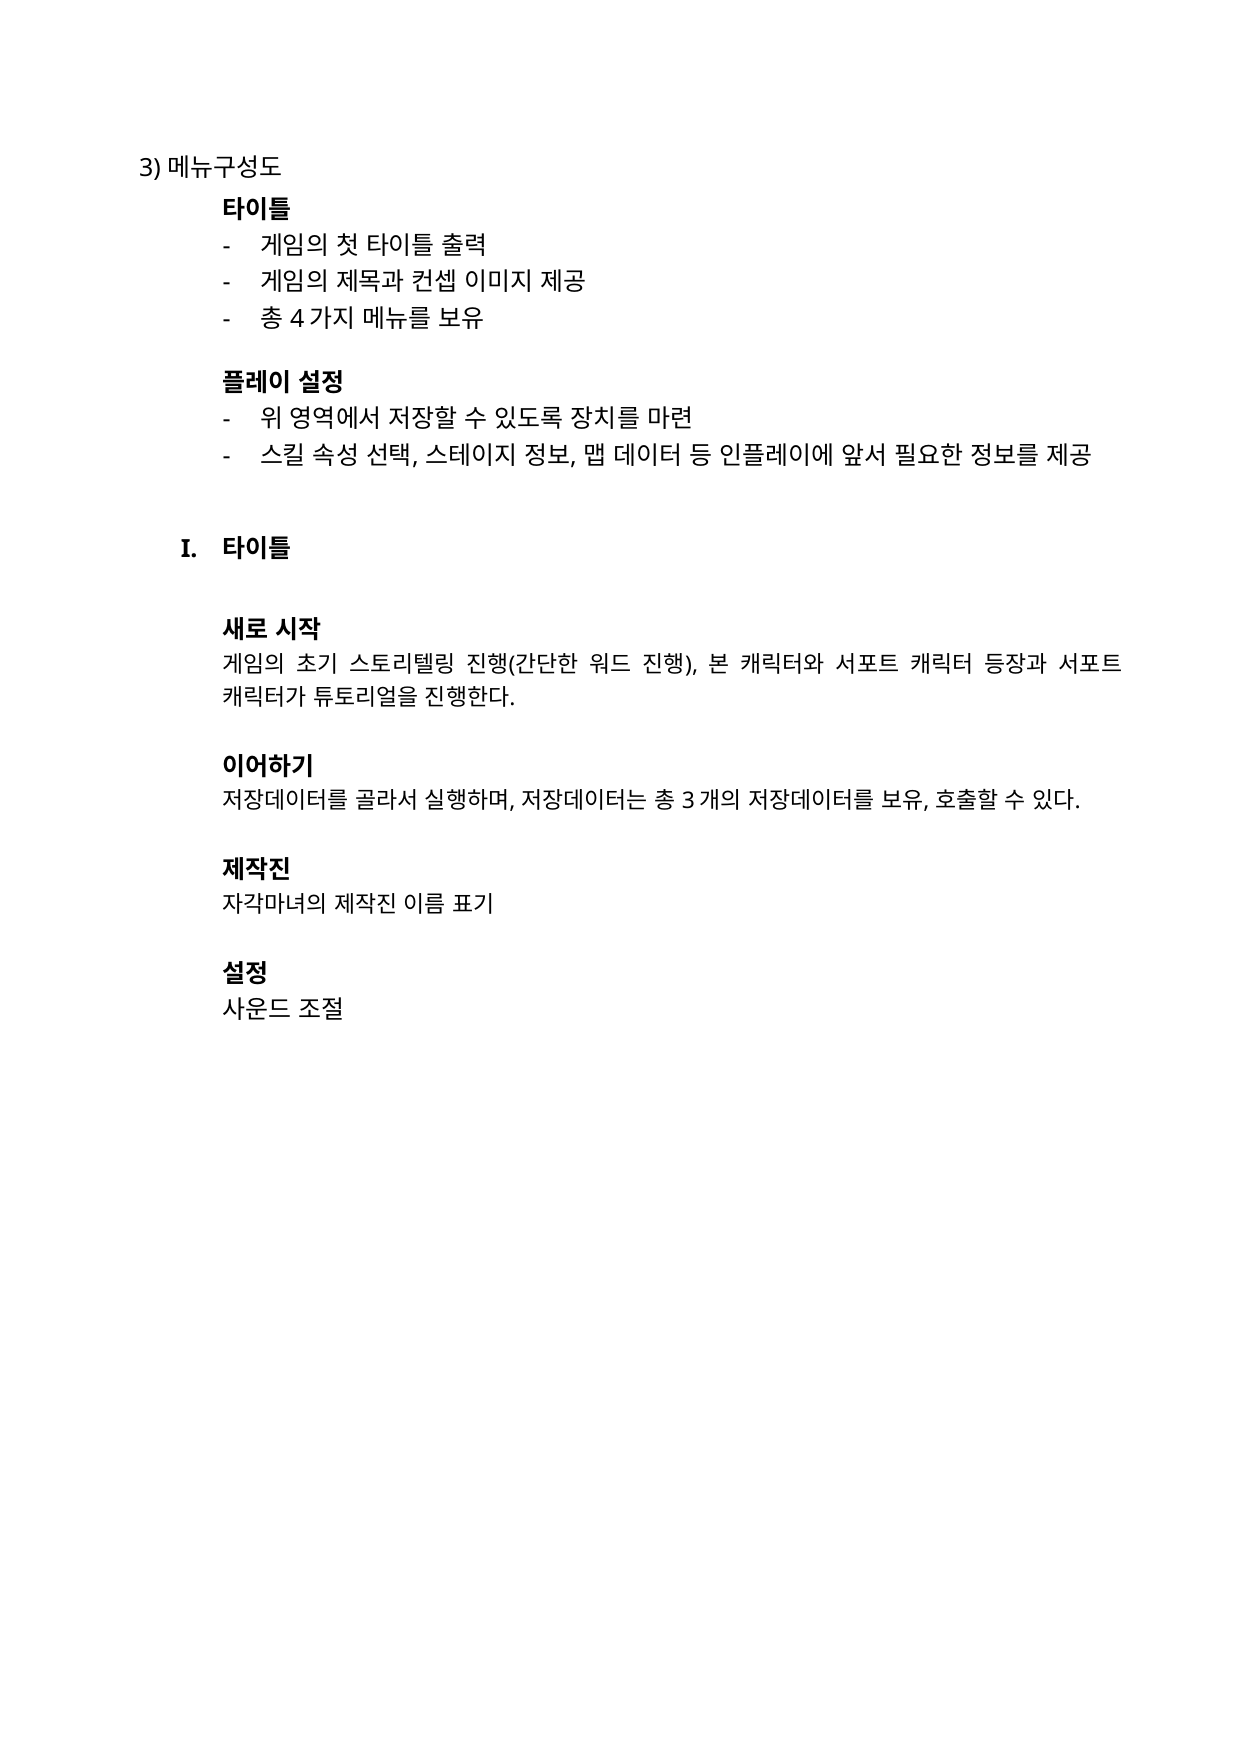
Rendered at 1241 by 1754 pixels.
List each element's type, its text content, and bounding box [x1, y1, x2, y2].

text 새로 시작 [222, 609, 1122, 645]
text 이어하기 [222, 746, 1122, 782]
text 자각마녀의 제작진 이름 표기 [222, 886, 1122, 919]
text 플레이 설정 [222, 363, 1122, 399]
list 타이틀 [181, 528, 1122, 564]
text 타이틀 [222, 189, 1122, 226]
list 게임의 제목과 컨셉 이미지 제공 [222, 262, 1122, 298]
list 게임의 첫 타이틀 출력 [222, 226, 1122, 262]
text 게임의 초기 스토리텔링 진행(간단한 워드 진행), 본 캐릭터와 서포트 캐릭터 등장과 서포트 캐릭터가 튜토리얼을 진행한다. [222, 645, 1122, 712]
text 설정 [222, 953, 1122, 989]
list 총 4가지 메뉴를 보유 [222, 298, 1122, 334]
text 제작진 [222, 850, 1122, 886]
text 사운드 조절 [222, 989, 1122, 1026]
text 3) 메뉴구성도 [139, 148, 1122, 184]
text 저장데이터를 골라서 실행하며, 저장데이터는 총 3개의 저장데이터를 보유, 호출할 수 있다. [222, 782, 1122, 816]
list 위 영역에서 저장할 수 있도록 장치를 마련 [222, 399, 1122, 435]
list 스킬 속성 선택, 스테이지 정보, 맵 데이터 등 인플레이에 앞서 필요한 정보를 제공 [222, 435, 1122, 471]
